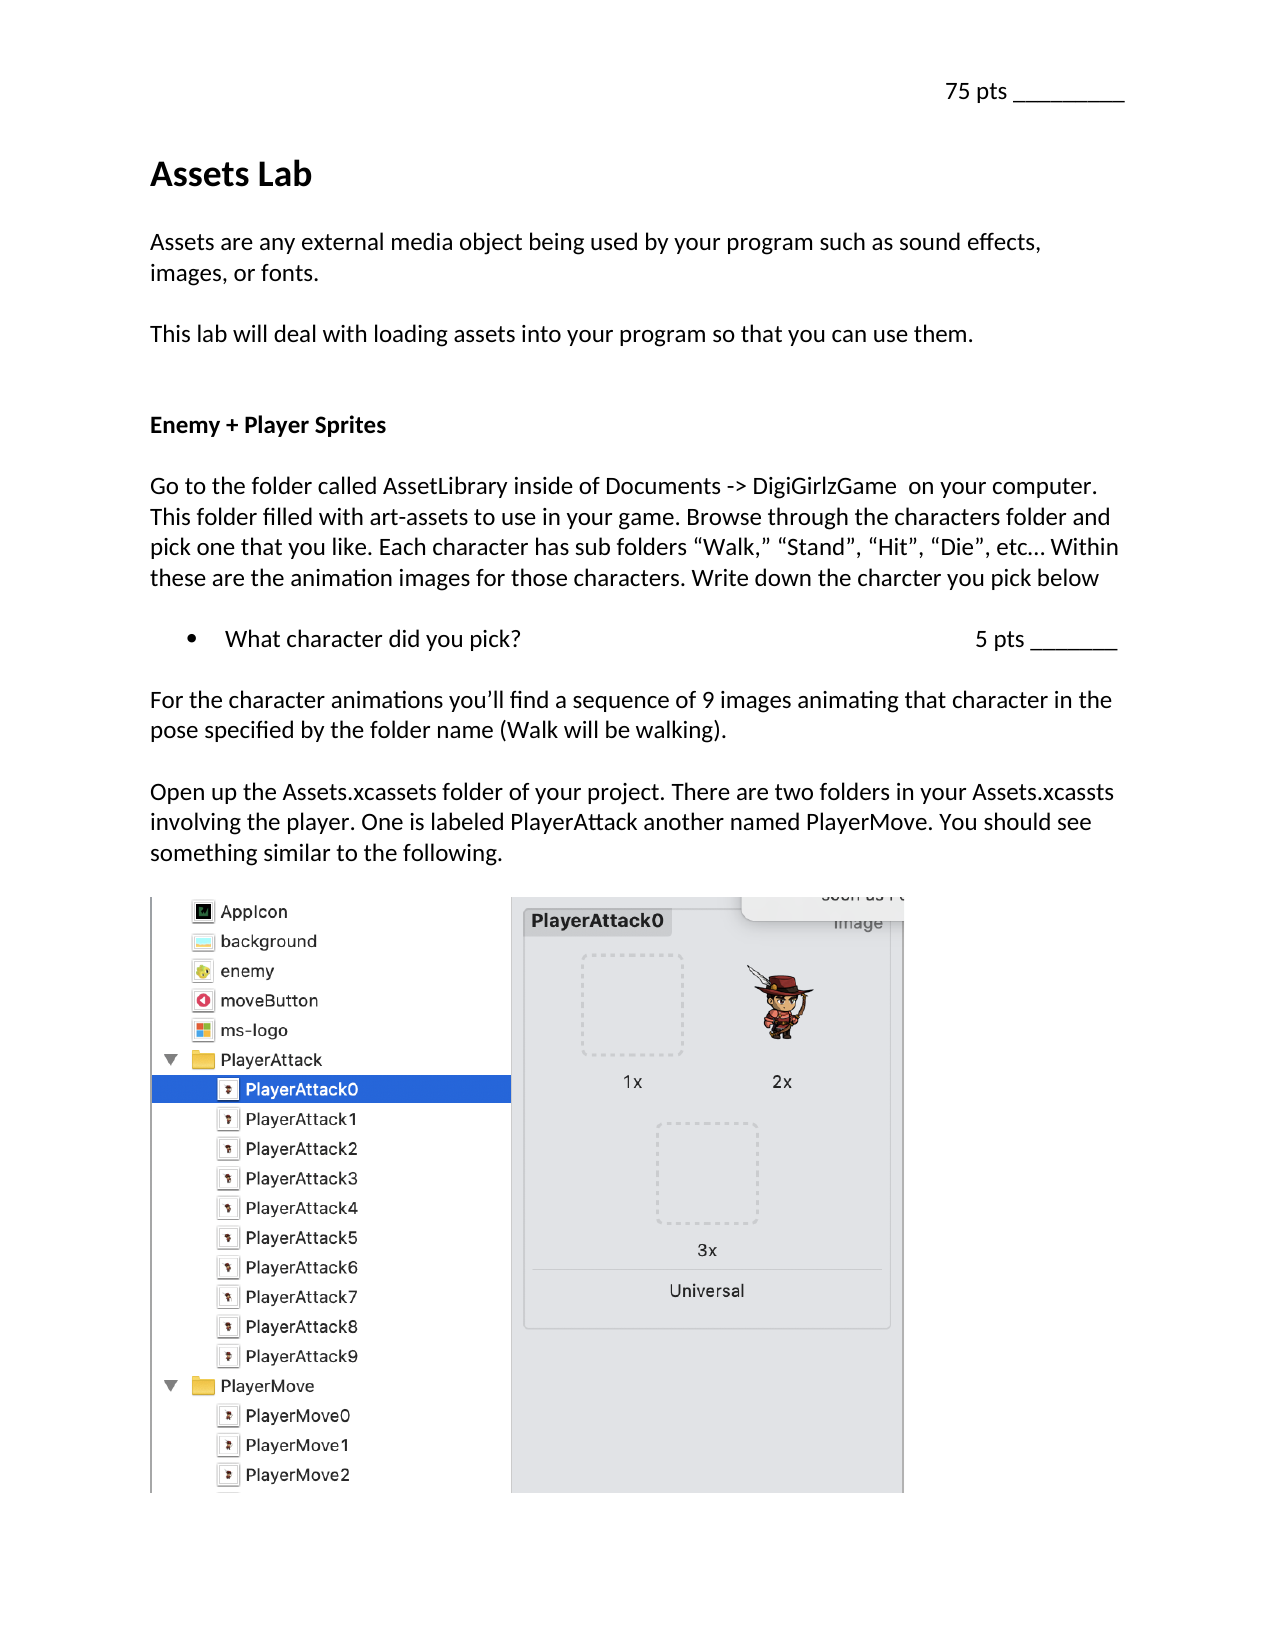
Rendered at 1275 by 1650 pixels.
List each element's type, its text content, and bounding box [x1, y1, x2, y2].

text Assets Lab [150, 150, 1125, 196]
text Open up the Assets.xcassets folder of your project. There are two folders in your Assets.xcassts involving the player. One is labeled PlayerAttack another named PlayerMove. You should see something similar to the following. [150, 776, 1125, 867]
list What character did you pick? 5 pts _______ [187, 623, 1125, 654]
picture [150, 897, 905, 1493]
text Go to the folder called AssetLibrary inside of Documents -> DigiGirlzGame on your computer. This folder filled with art-assets to use in your game. Browse through the characters folder and pick one that you like. Each character has sub folders “Walk,” “Stand”, “Hit”, “Die”, etc… Within these are the animation images for those characters. Write down the charcter you pick below [150, 471, 1125, 593]
text For the character animations you’ll find a sequence of 9 images animating that character in the pose specified by the folder name (Walk will be walking). [150, 684, 1125, 745]
text Assets are any external media object being used by your program such as sound effects, images, or fonts. [150, 226, 1125, 287]
text Enemy + Player Sprites [150, 409, 1125, 440]
text This lab will deal with loading assets into your program so that you can use them. [150, 318, 1125, 348]
